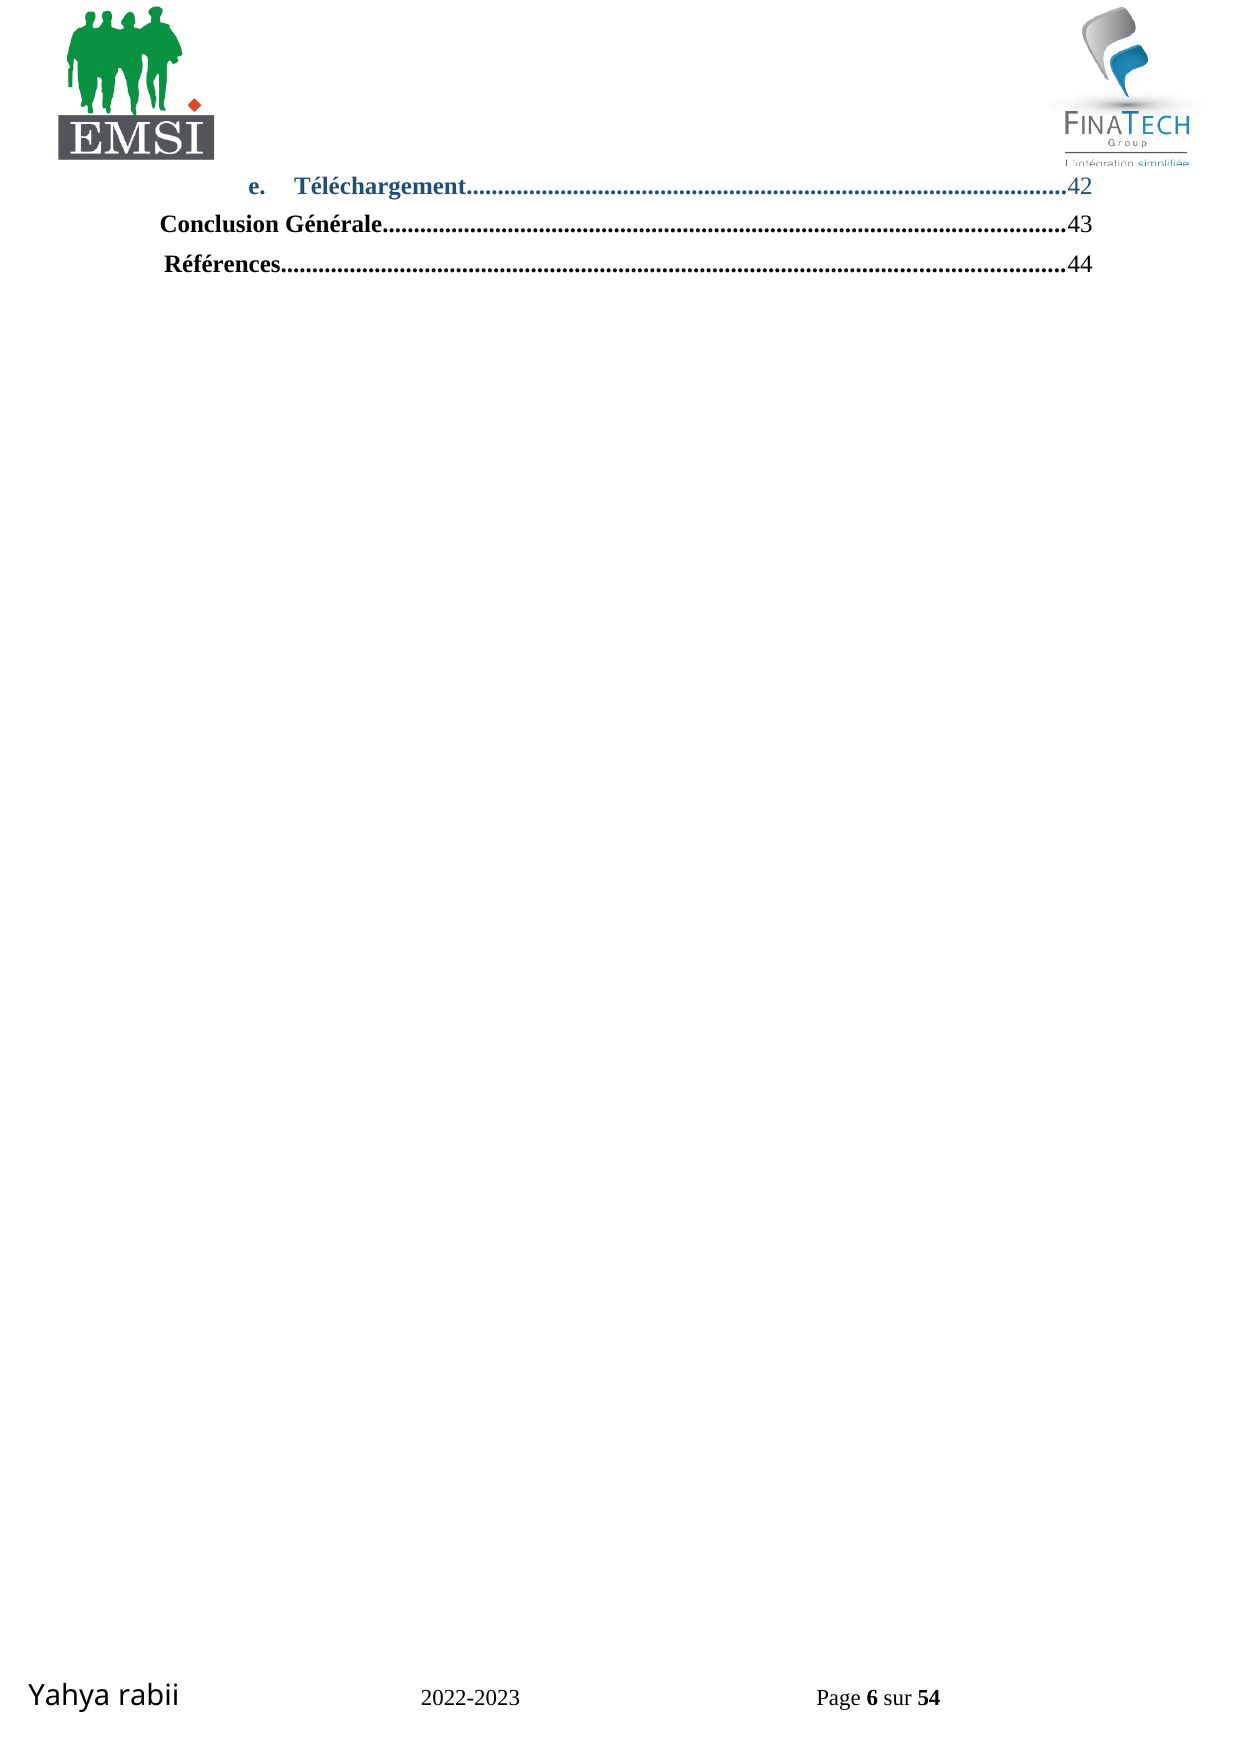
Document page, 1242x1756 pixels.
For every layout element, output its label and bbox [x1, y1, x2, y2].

picture [1048, 6, 1202, 167]
picture [50, 3, 220, 166]
